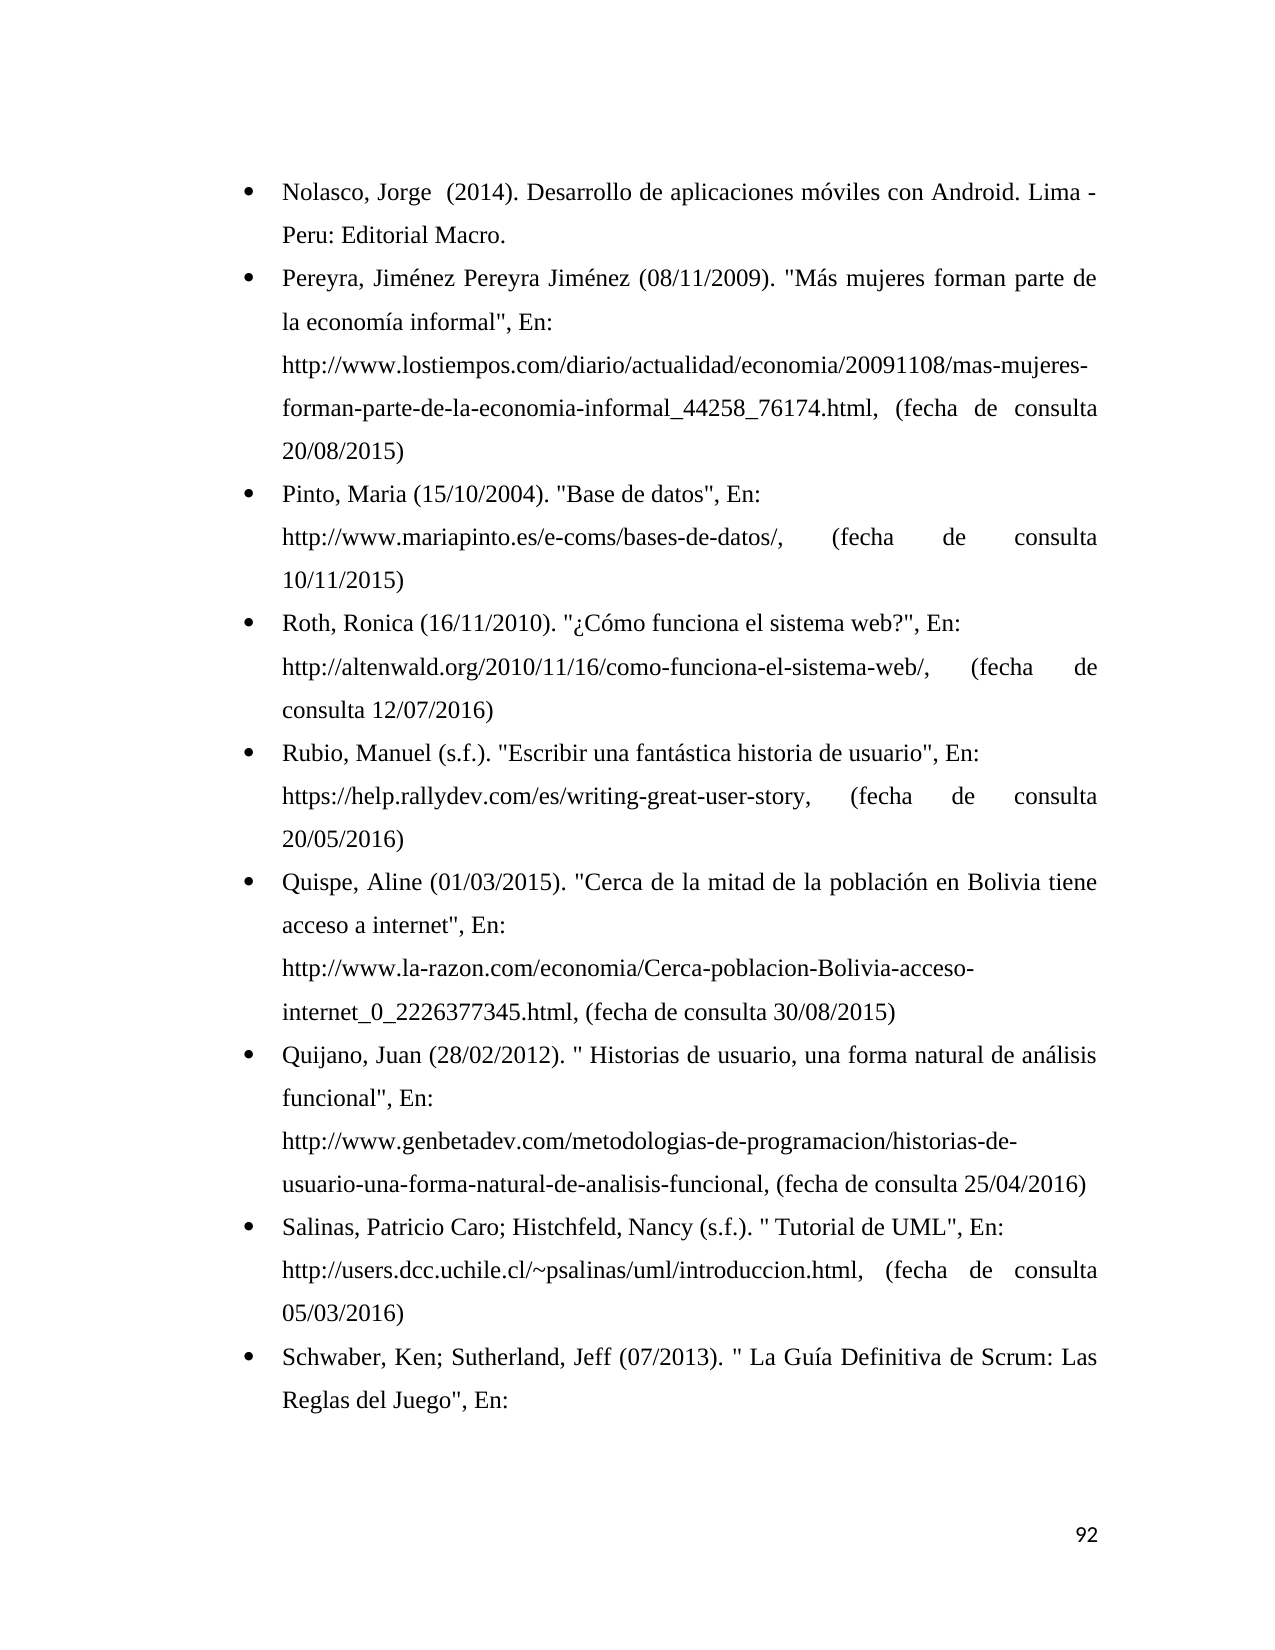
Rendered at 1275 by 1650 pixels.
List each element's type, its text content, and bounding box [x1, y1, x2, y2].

list Quijano, Juan (28/02/2012). " Historias de usuario, una forma natural de análisis funcional", En: [244, 1040, 1098, 1112]
list Salinas, Patricio Caro; Histchfeld, Nancy (s.f.). " Tutorial de UML", En: [244, 1212, 1098, 1241]
list Pinto, Maria (15/10/2004). "Base de datos", En: [244, 479, 1098, 508]
list http://www.mariapinto.es/e-coms/bases-de-datos/, (fecha de consulta 10/11/2015) [282, 522, 1098, 594]
list https://help.rallydev.com/es/writing-great-user-story, (fecha de consulta 20/05/2016) [282, 781, 1098, 853]
list http://www.la-razon.com/economia/Cerca-poblacion-Bolivia-acceso-internet_0_2226377345.html, (fecha de consulta 30/08/2015) [282, 953, 1098, 1025]
list Schwaber, Ken; Sutherland, Jeff (07/2013). " La Guía Definitiva de Scrum: Las Reglas del Juego", En: [244, 1342, 1098, 1413]
list Nolasco, Jorge (2014). Desarrollo de aplicaciones móviles con Android. Lima - Peru: Editorial Macro. [244, 177, 1098, 249]
list Roth, Ronica (16/11/2010). "¿Cómo funciona el sistema web?", En: [244, 608, 1098, 637]
list Quispe, Aline (01/03/2015). "Cerca de la mitad de la población en Bolivia tiene acceso a internet", En: [244, 867, 1098, 939]
list http://altenwald.org/2010/11/16/como-funciona-el-sistema-web/, (fecha de consulta 12/07/2016) [282, 652, 1098, 723]
list Rubio, Manuel (s.f.). "Escribir una fantástica historia de usuario", En: [244, 738, 1098, 767]
list Pereyra, Jiménez Pereyra Jiménez (08/11/2009). "Más mujeres forman parte de la economía informal", En: [244, 263, 1098, 335]
list http://www.lostiempos.com/diario/actualidad/economia/20091108/mas-mujeres-forman-parte-de-la-economia-informal_44258_76174.html, (fecha de consulta 20/08/2015) [282, 350, 1098, 465]
list http://users.dcc.uchile.cl/~psalinas/uml/introduccion.html, (fecha de consulta 05/03/2016) [282, 1255, 1098, 1327]
list http://www.genbetadev.com/metodologias-de-programacion/historias-de-usuario-una-forma-natural-de-analisis-funcional, (fecha de consulta 25/04/2016) [282, 1126, 1098, 1198]
